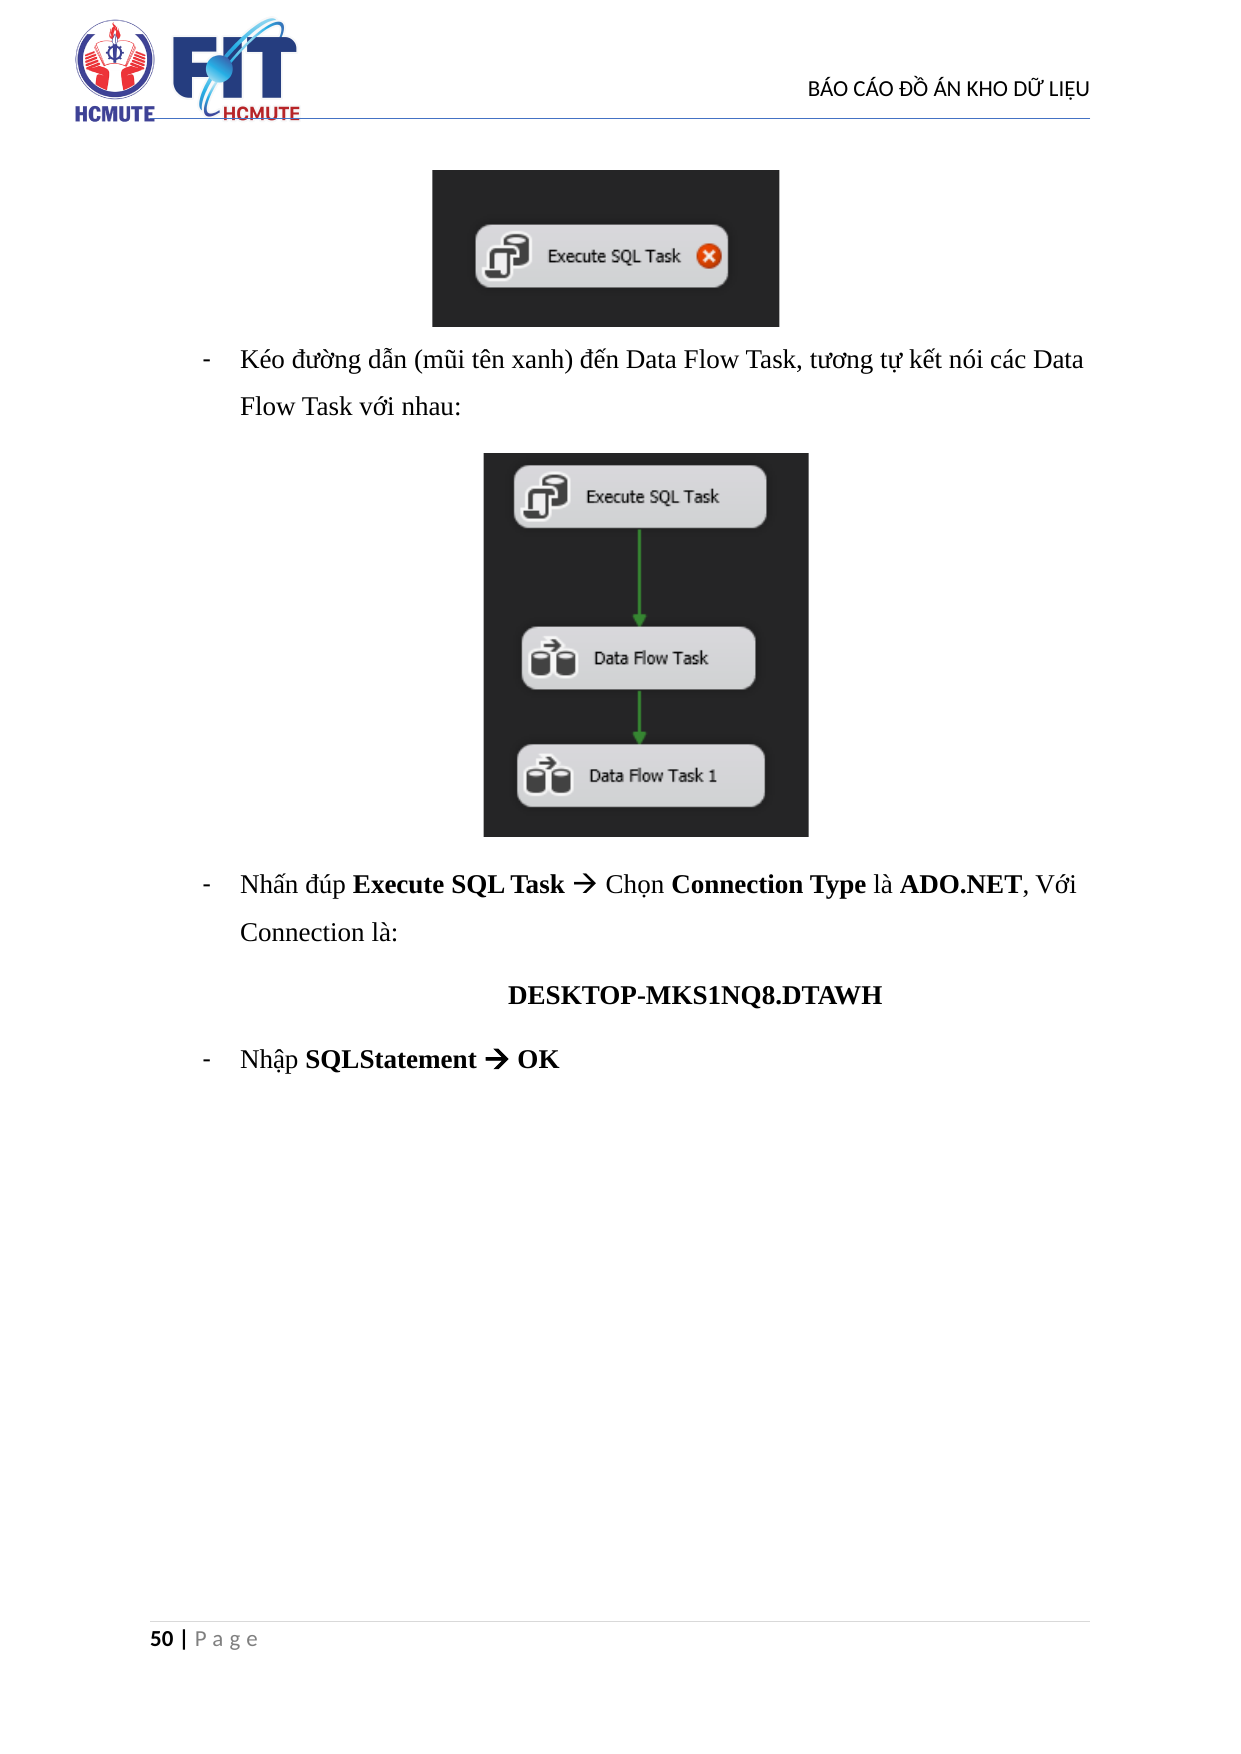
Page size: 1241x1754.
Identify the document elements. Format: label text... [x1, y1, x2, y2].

picture [483, 453, 809, 837]
picture [71, 15, 302, 126]
picture [432, 170, 780, 327]
list Nhấn đúp Execute SQL Task Chọn Connection Type là ADO.NET, Với Connection là: [202, 867, 1090, 947]
list Nhập SQLStatement OK [202, 1042, 1090, 1076]
text DESKTOP-MKS1NQ8.DTAWH [300, 979, 1090, 1010]
list Kéo đường dẫn (mũi tên xanh) đến Data Flow Task, tương tự kết nói các Data Flow Task với nhau: [202, 157, 1090, 422]
